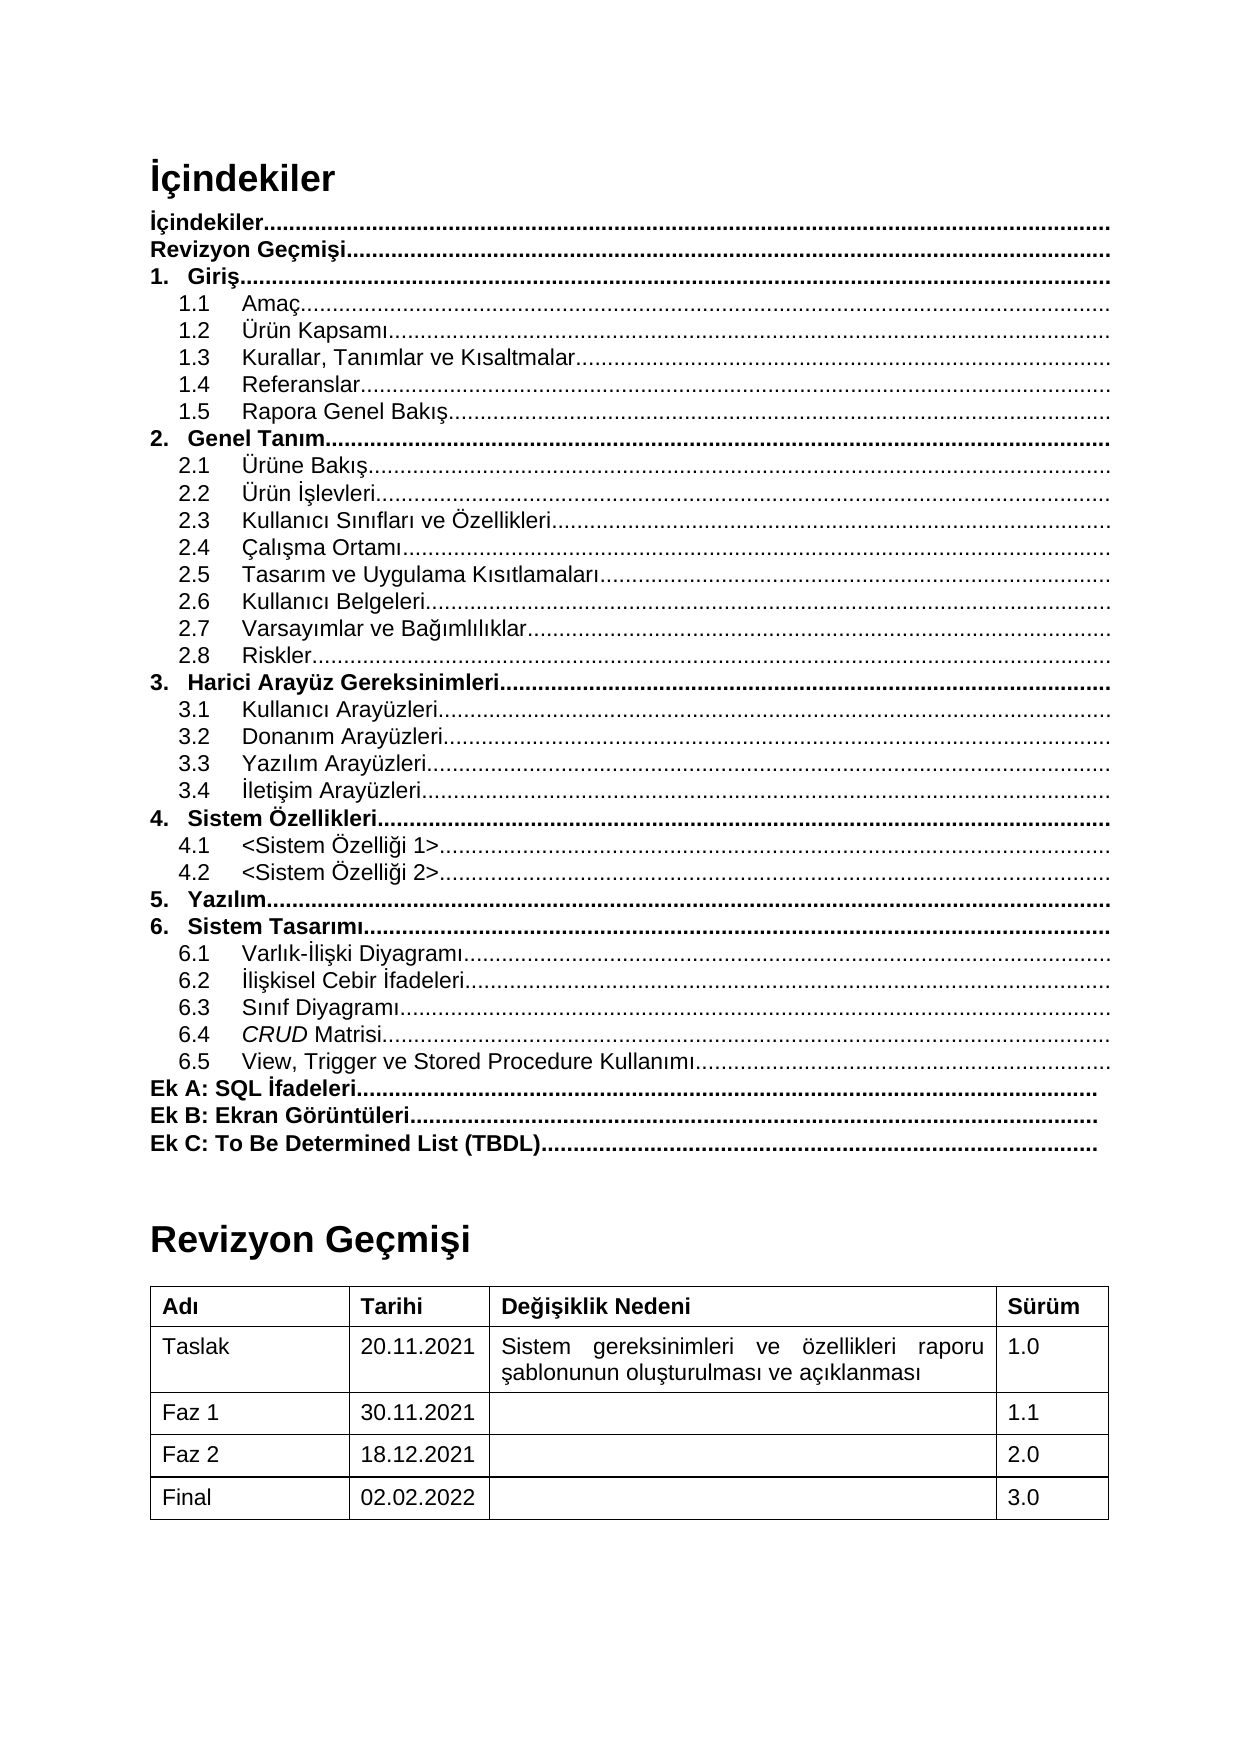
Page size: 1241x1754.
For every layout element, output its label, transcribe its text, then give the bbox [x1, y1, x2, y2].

table_header Tarihi [350, 1287, 489, 1326]
text 4.2 <Sistem Özelliği 2> 7 [178, 862, 1090, 885]
text 1.5 Rapora Genel Bakış 3 [178, 401, 1090, 424]
text Revizyon Geçmişi 2 [150, 239, 1090, 262]
text 6.2 İlişkisel Cebir İfadeleri 9 [178, 970, 1090, 993]
table_cell [490, 1435, 996, 1476]
table_cell 02.02.2022 [350, 1478, 489, 1519]
table_cell 20.11.2021 [350, 1327, 489, 1392]
table_cell 3.0 [997, 1478, 1108, 1519]
text 4.1 <Sistem Özelliği 1> 7 [178, 835, 1090, 858]
text 6. Sistem Tasarımı 9 [150, 916, 1090, 939]
text 6.1 Varlık-İlişki Diyagramı 9 [178, 943, 1090, 966]
table_cell [490, 1393, 996, 1434]
text 2. Genel Tanım 4 [150, 428, 1090, 451]
table_cell 30.11.2021 [350, 1393, 489, 1434]
text 1.1 Amaç 3 [178, 293, 1090, 316]
table_cell Sistem gereksinimleri ve özellikleri raporu şablonunun oluşturulması ve açıklanması [490, 1327, 996, 1392]
text 2.5 Tasarım ve Uygulama Kısıtlamaları 5 [178, 564, 1090, 587]
table_cell Final [151, 1478, 349, 1519]
text 2.3 Kullanıcı Sınıfları ve Özellikleri 4 [178, 510, 1090, 533]
table_header Değişiklik Nedeni [490, 1287, 996, 1326]
text 1. Giriş 3 [150, 266, 1090, 289]
text 5. Yazılım 8 [150, 889, 1090, 912]
text Ek A: SQL İfadeleri 10 [150, 1078, 1090, 1101]
text 3.2 Donanım Arayüzleri 6 [178, 726, 1090, 749]
table_cell Faz 1 [151, 1393, 349, 1434]
table_cell Taslak [151, 1327, 349, 1392]
text 2.8 Riskler 5 [178, 645, 1090, 668]
table_cell 18.12.2021 [350, 1435, 489, 1476]
text 3.4 İletişim Arayüzleri 6 [178, 781, 1090, 803]
text Revizyon Geçmişi [150, 1217, 1090, 1261]
text 3. Harici Arayüz Gereksinimleri 6 [150, 672, 1090, 695]
text İçindekiler 2 [150, 212, 1090, 235]
text 6.4 CRUD Matrisi 9 [178, 1024, 1090, 1047]
text Ek C: To Be Determined List (TBDL) 12 [150, 1133, 1090, 1156]
text 2.2 Ürün İşlevleri 4 [178, 483, 1090, 506]
table_header Adı [151, 1287, 349, 1326]
text 2.7 Varsayımlar ve Bağımlılıklar 5 [178, 618, 1090, 641]
table_cell 1.0 [997, 1327, 1108, 1392]
table_cell 2.0 [997, 1435, 1108, 1476]
table_header Sürüm [997, 1287, 1108, 1326]
text 3.3 Yazılım Arayüzleri 6 [178, 753, 1090, 776]
text 1.4 Referanslar 3 [178, 374, 1090, 397]
text İçindekiler [150, 156, 1090, 199]
text 1.3 Kurallar, Tanımlar ve Kısaltmalar 3 [178, 347, 1090, 370]
table_cell Faz 2 [151, 1435, 349, 1476]
text 2.6 Kullanıcı Belgeleri 5 [178, 591, 1090, 614]
text 2.1 Ürüne Bakış 4 [178, 456, 1090, 478]
table_cell [490, 1478, 996, 1519]
table_cell 1.1 [997, 1393, 1108, 1434]
text 6.3 Sınıf Diyagramı 9 [178, 997, 1090, 1020]
text 4. Sistem Özellikleri 7 [150, 808, 1090, 831]
text Ek B: Ekran Görüntüleri 11 [150, 1106, 1090, 1128]
text 6.5 View, Trigger ve Stored Procedure Kullanımı 9 [178, 1051, 1090, 1074]
text 3.1 Kullanıcı Arayüzleri 6 [178, 699, 1090, 722]
text 1.2 Ürün Kapsamı 3 [178, 320, 1090, 343]
text 2.4 Çalışma Ortamı 4 [178, 537, 1090, 560]
